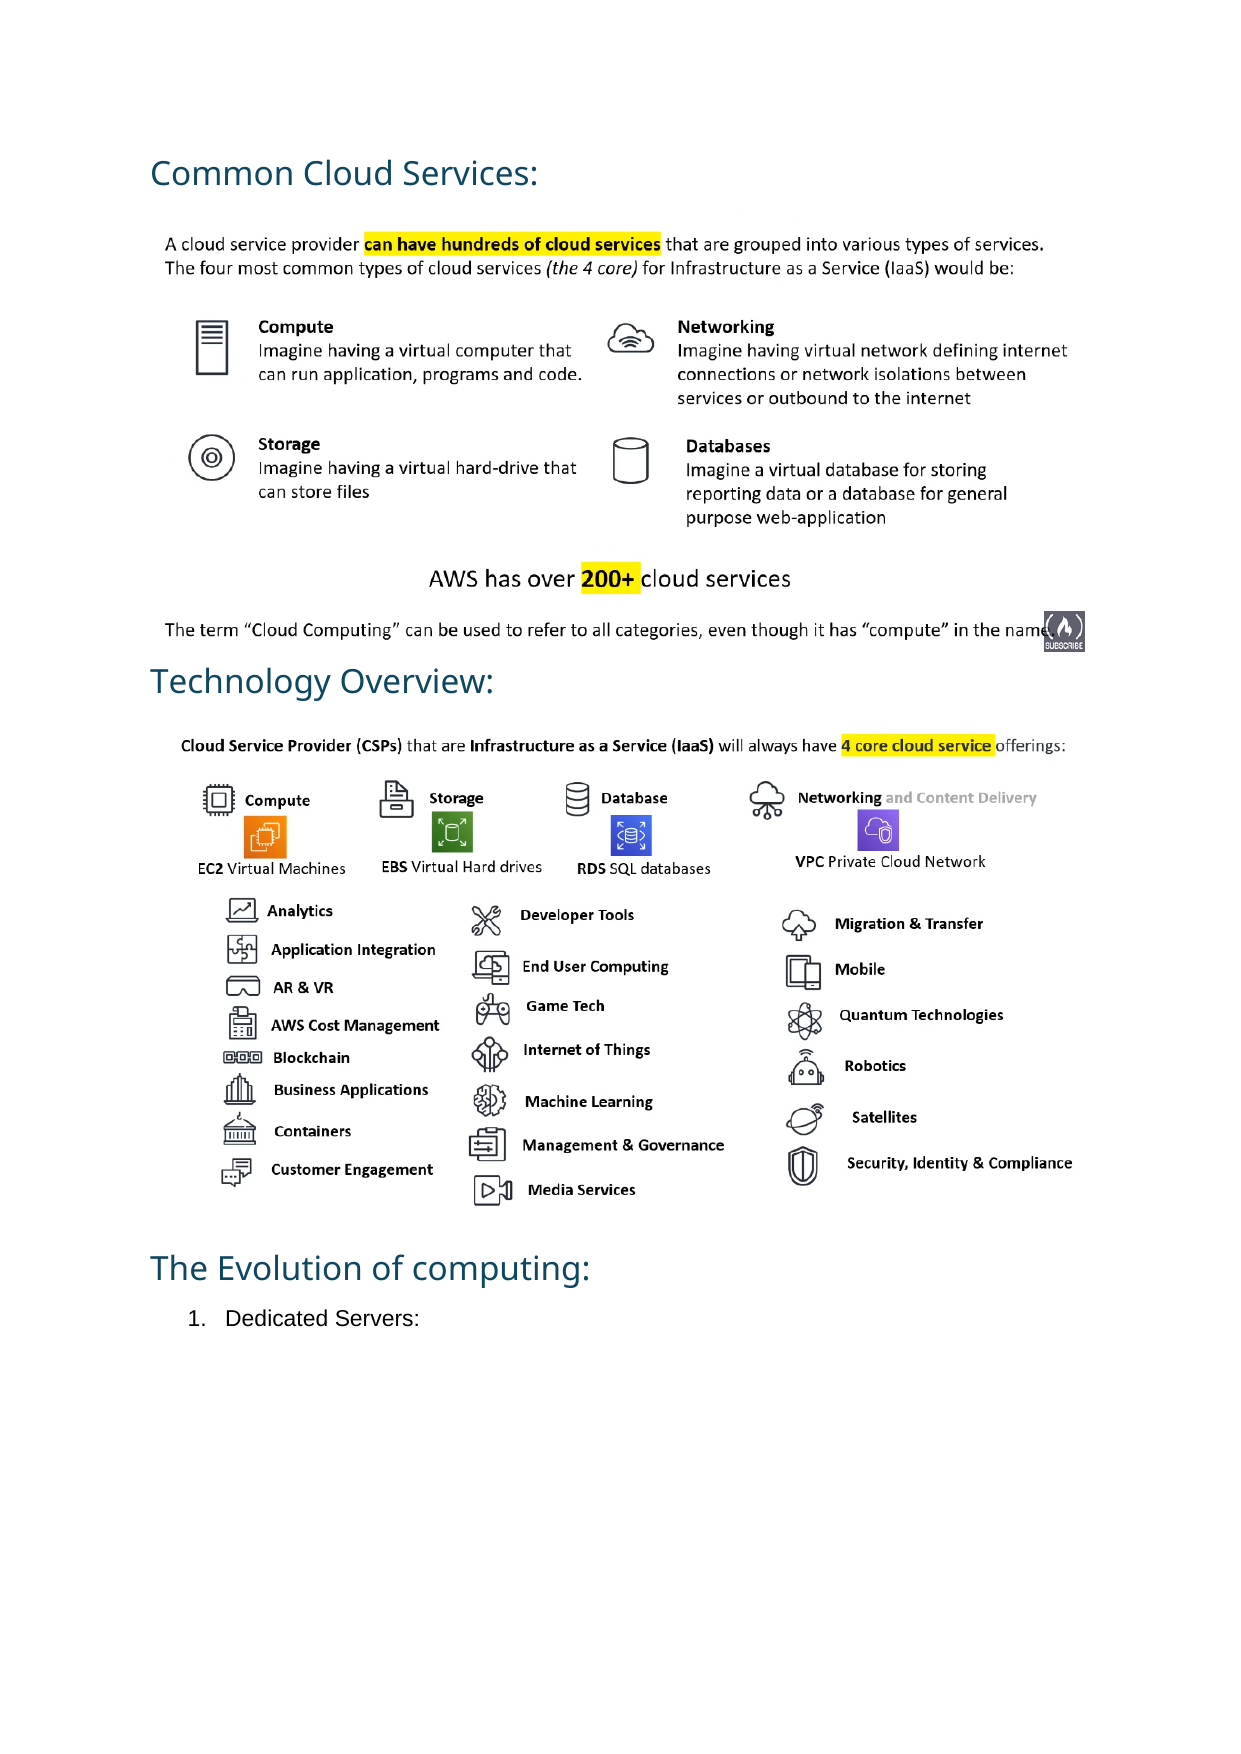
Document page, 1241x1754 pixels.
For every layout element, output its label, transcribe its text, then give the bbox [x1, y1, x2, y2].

picture [150, 718, 1091, 1211]
subtitle Technology Overview: [150, 658, 1090, 703]
subtitle Common Cloud Services: [150, 150, 1090, 195]
list Dedicated Servers: [187, 1305, 1090, 1331]
picture [150, 210, 1091, 655]
subtitle The Evolution of computing: [150, 1244, 1090, 1290]
